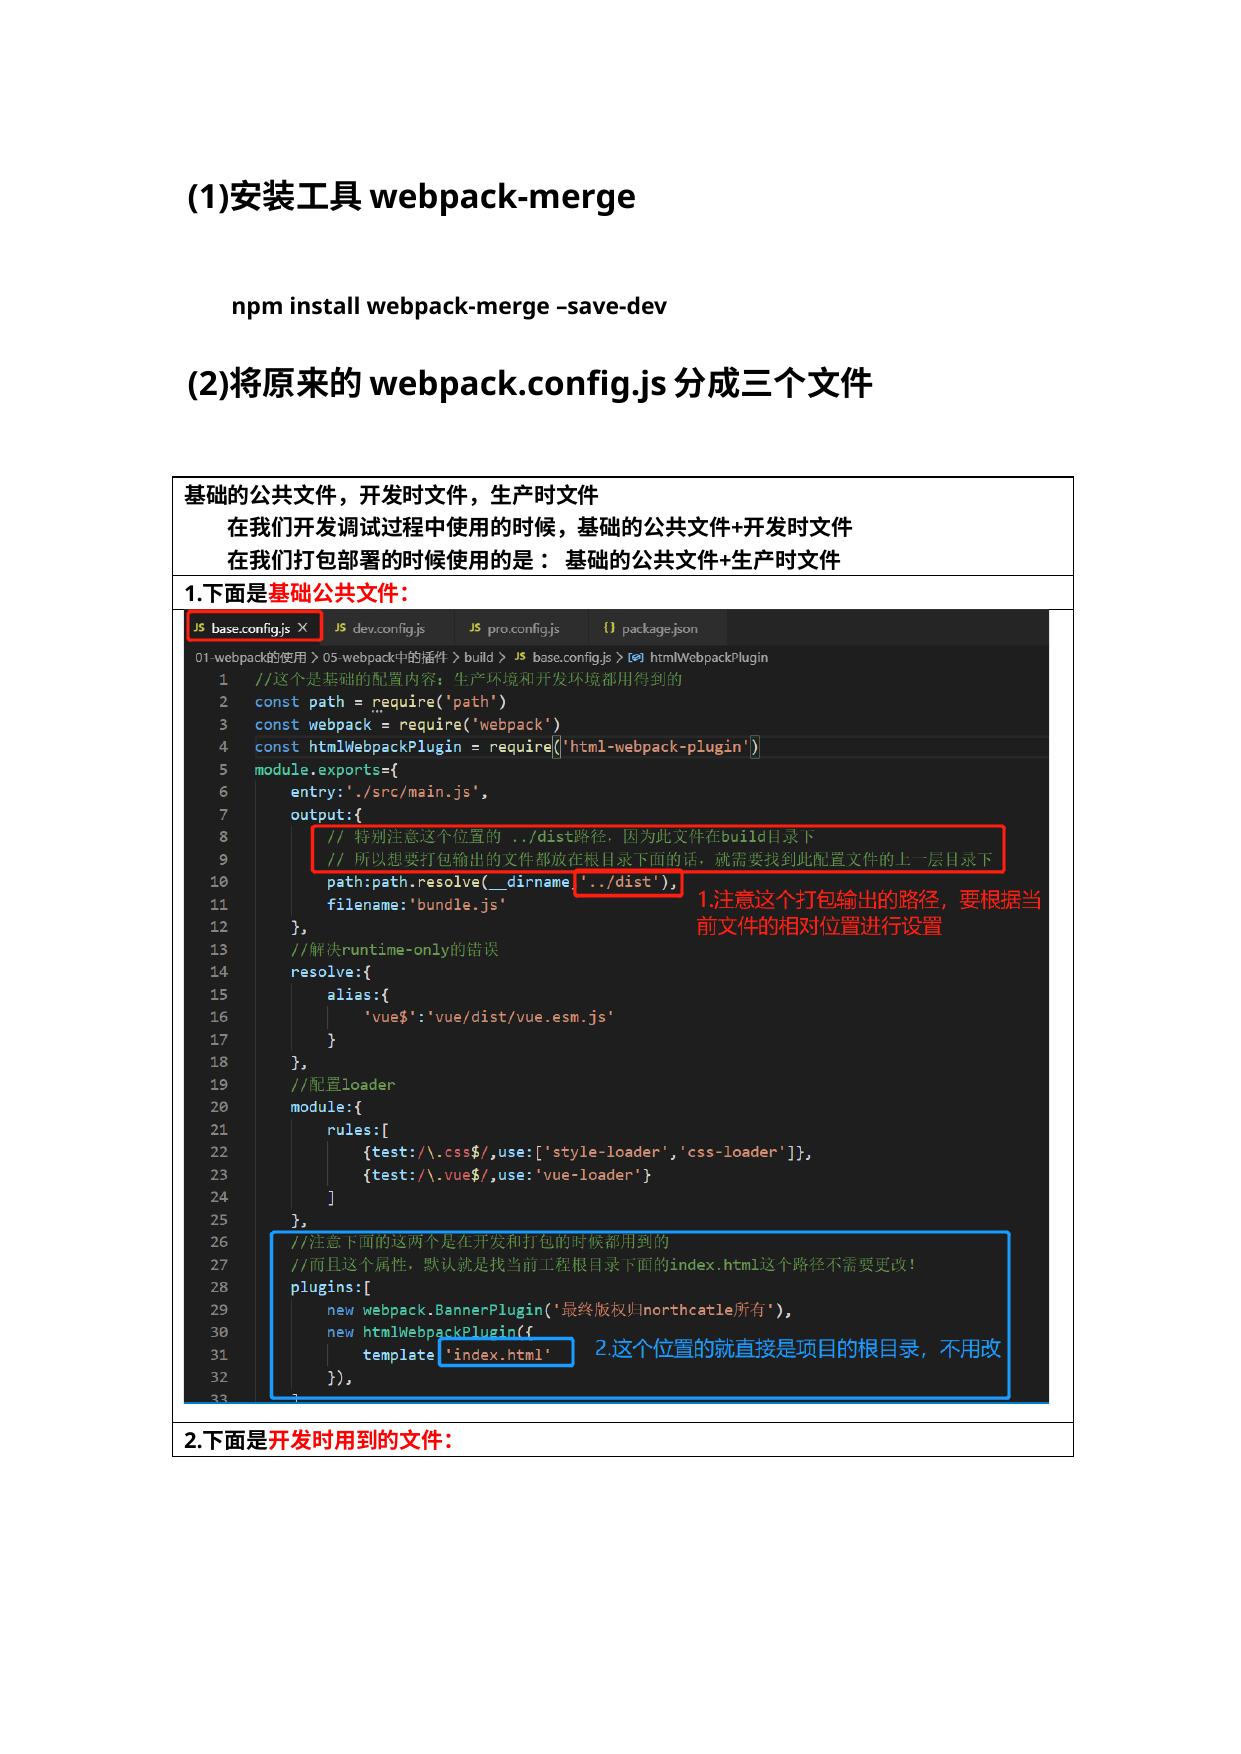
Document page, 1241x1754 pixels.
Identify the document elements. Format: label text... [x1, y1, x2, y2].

subtitle (2)将原来的webpack.config.js分成三个文件 [187, 349, 1053, 414]
table_cell 1.下面是基础公共文件： [173, 576, 1073, 608]
table_header 基础的公共文件，开发时文件，生产时文件 在我们开发调试过程中使用的时候，基础的公共文件+开发时文件 在我们打包部署的时候使用的是 ： 基础的公共文件+生产时文件 [173, 478, 1073, 575]
table_cell [173, 610, 1073, 1422]
subtitle (1)安装工具webpack-merge [187, 162, 1053, 227]
picture [183, 609, 1050, 1404]
text npm install webpack-merge –save-dev [187, 289, 1053, 322]
table_cell 2.下面是开发时用到的文件： [173, 1423, 1073, 1456]
